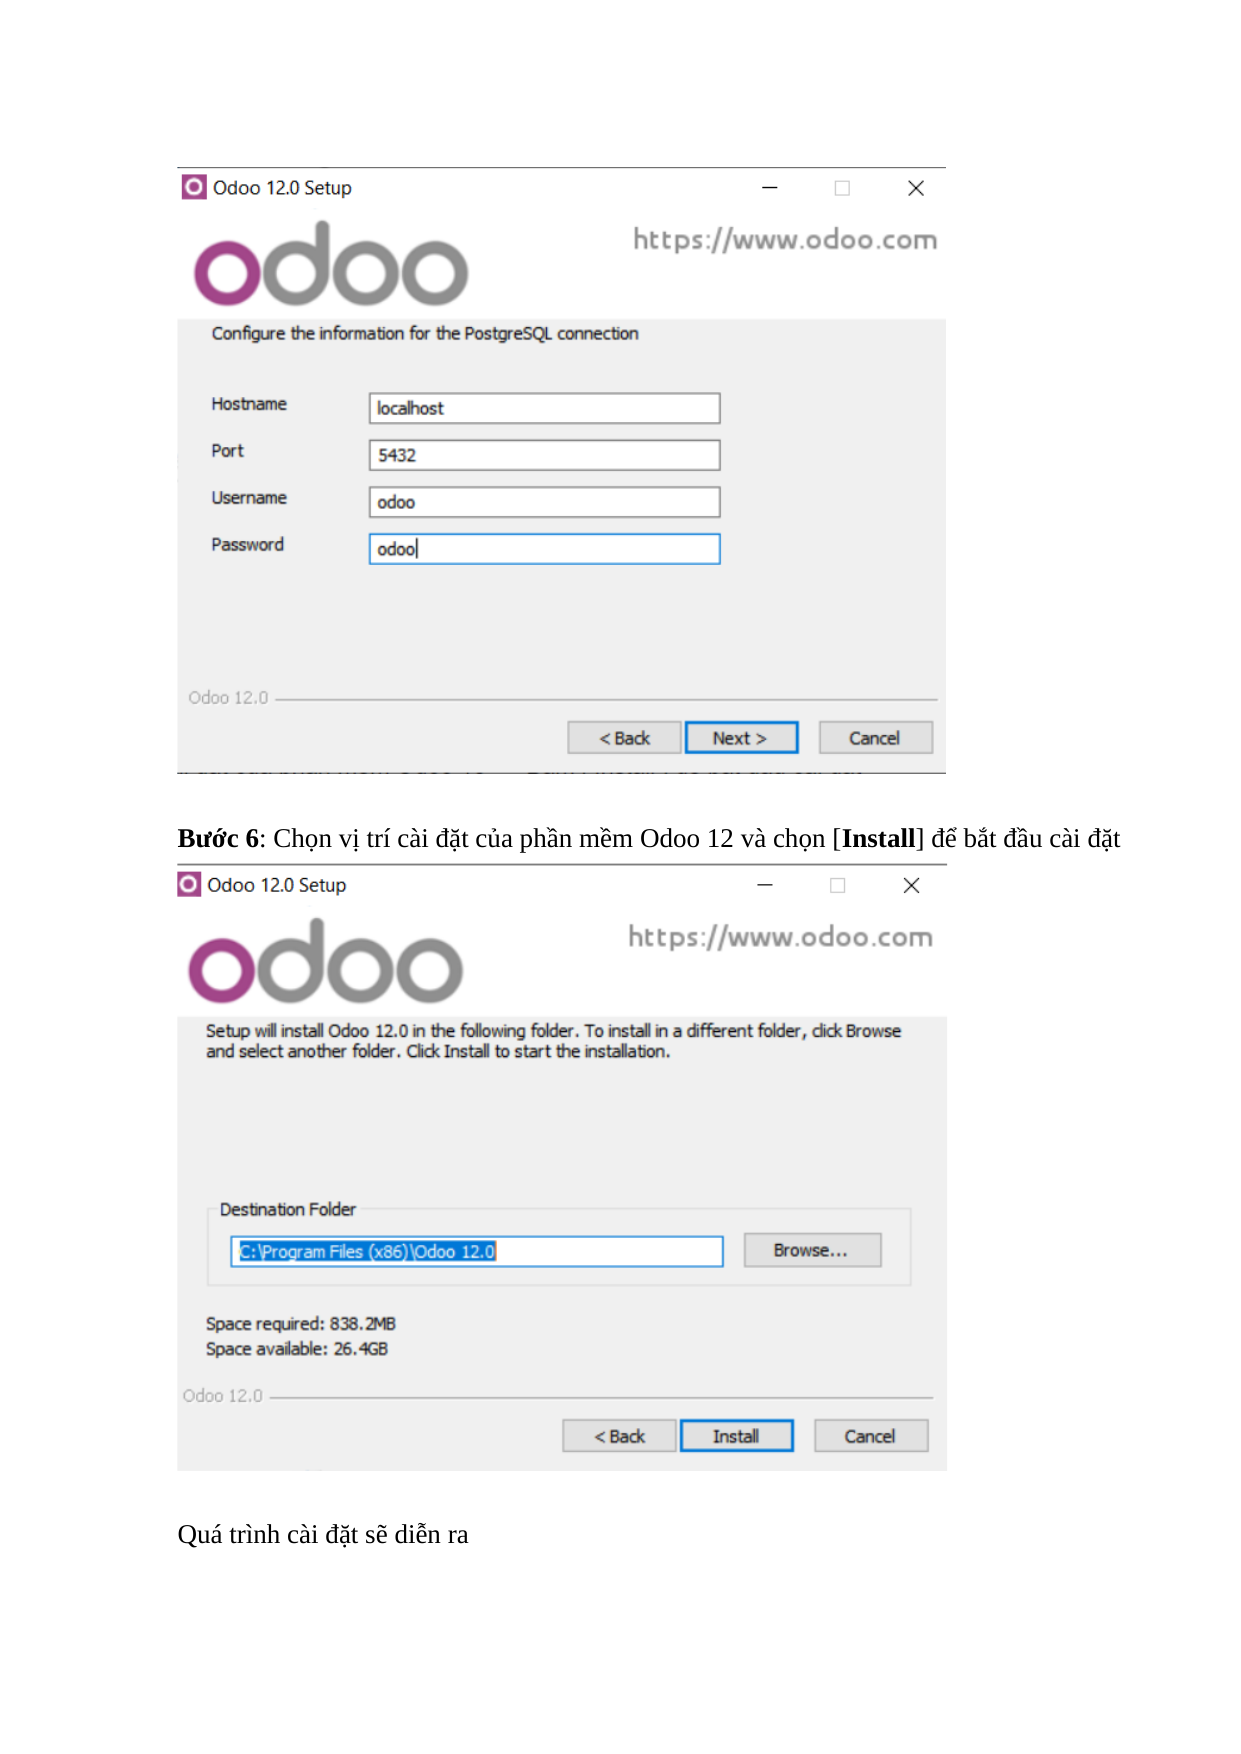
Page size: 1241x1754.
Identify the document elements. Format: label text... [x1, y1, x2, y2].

text Bước 6: Chọn vị trí cài đặt của phần mềm Odoo 12 và chọn [Install] để bắt đầu cài đặt [177, 821, 1122, 854]
picture [177, 167, 946, 774]
text Quá trình cài đặt sẽ diễn ra [177, 1517, 1122, 1550]
picture [177, 863, 948, 1471]
